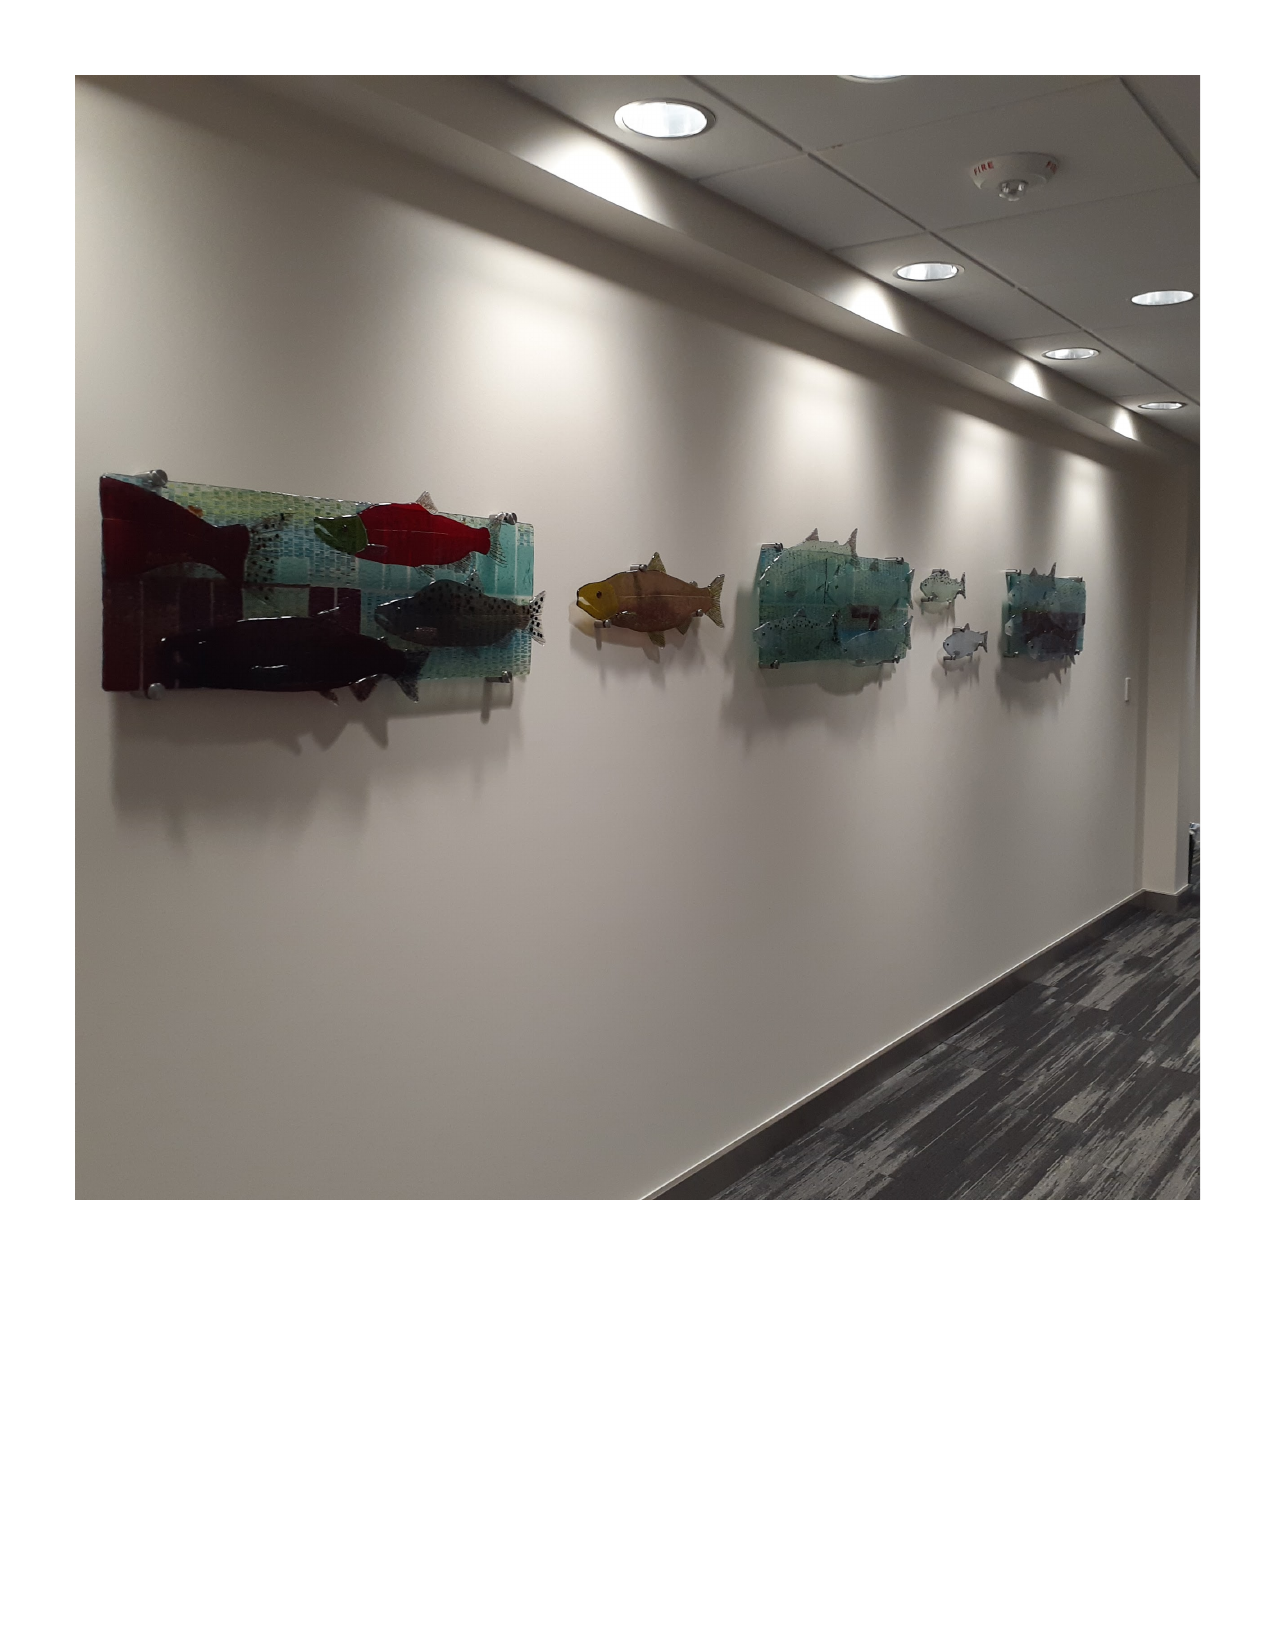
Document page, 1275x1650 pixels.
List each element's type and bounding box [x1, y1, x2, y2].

picture [75, 75, 1200, 1200]
